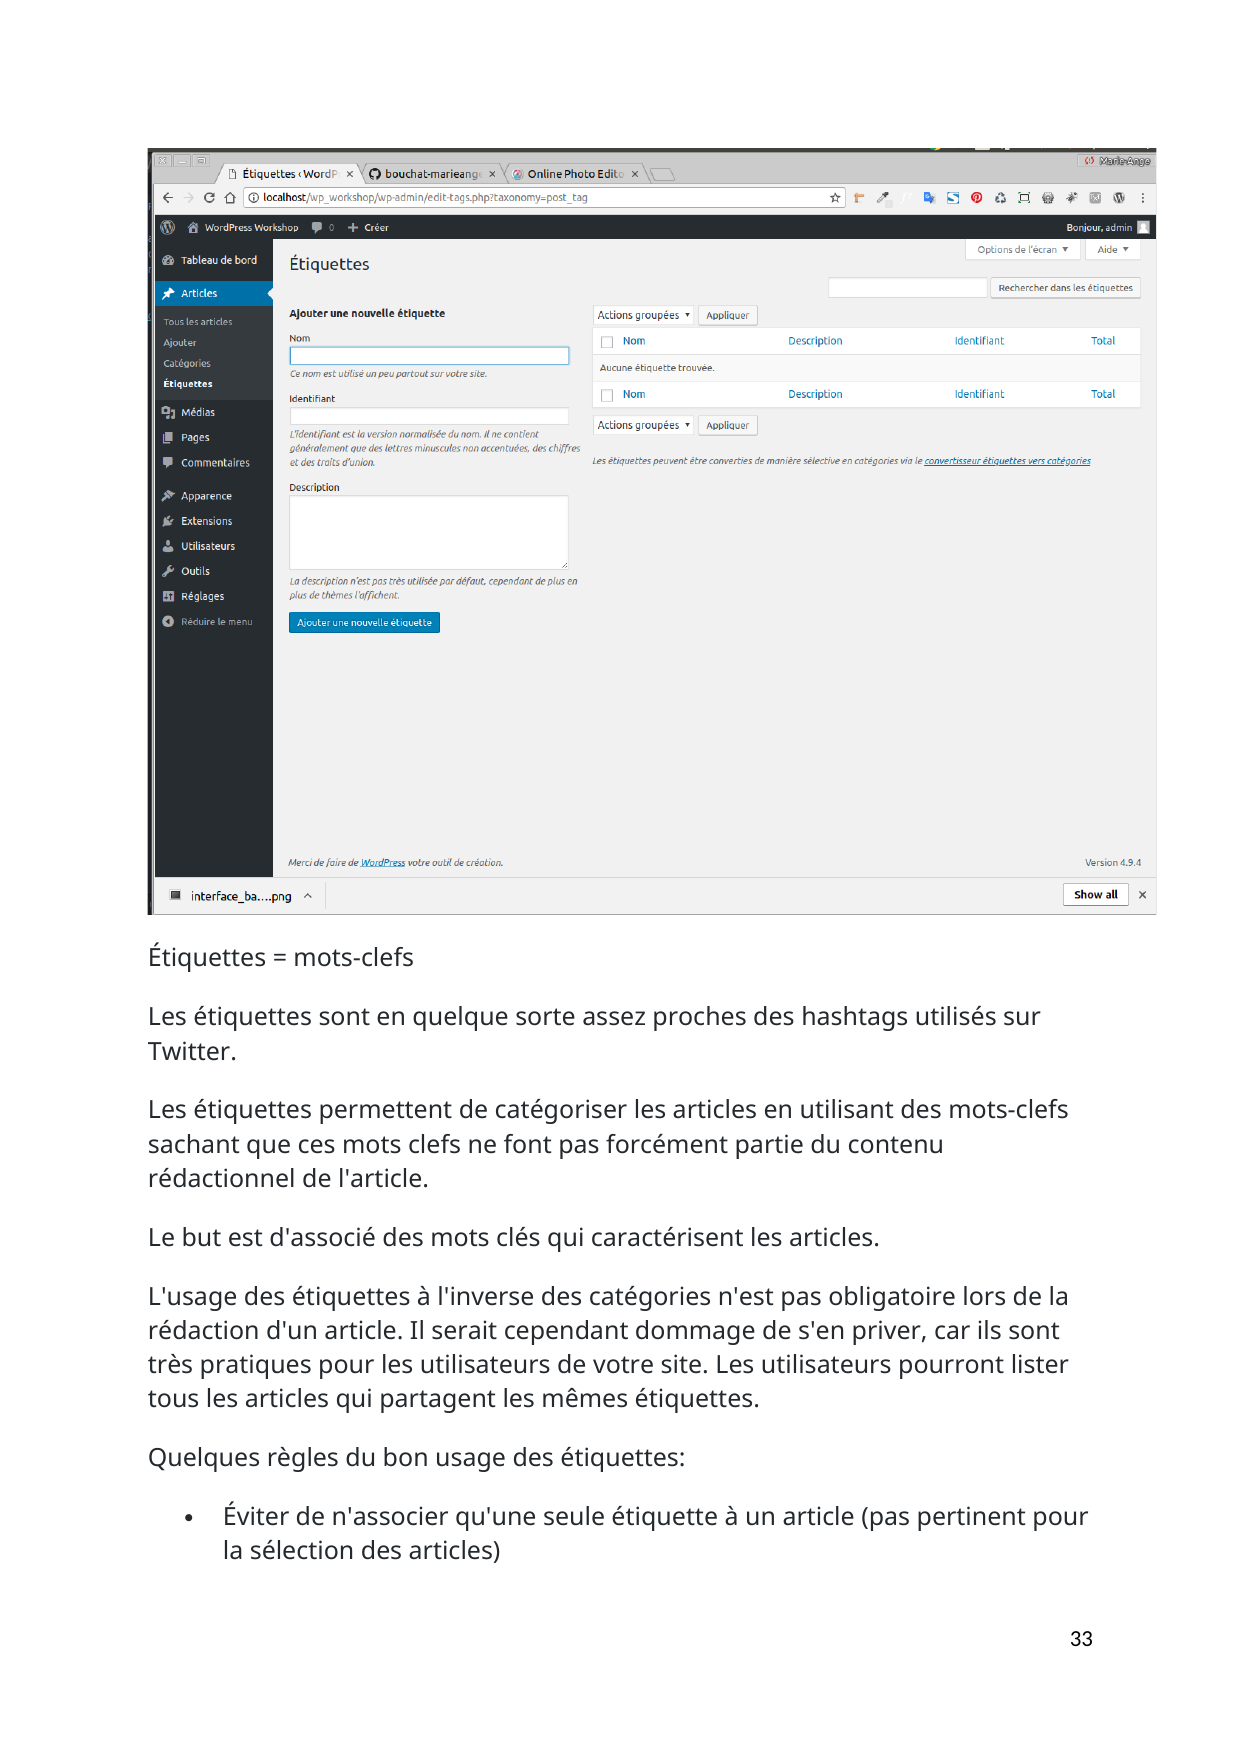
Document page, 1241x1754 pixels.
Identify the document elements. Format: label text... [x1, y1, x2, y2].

text Étiquettes = mots-clefs [148, 940, 1093, 974]
text Les étiquettes sont en quelque sorte assez proches des hashtags utilisés sur Twitter. [148, 999, 1093, 1067]
picture [147, 147, 1157, 915]
text Le but est d'associé des mots clés qui caractérisent les articles. [148, 1219, 1093, 1253]
text L'usage des étiquettes à l'inverse des catégories n'est pas obligatoire lors de la rédaction d'un article. Il serait cependant dommage de s'en priver, car ils sont très pratiques pour les utilisateurs de votre site. Les utilisateurs pourront lister tous les articles qui partagent les mêmes étiquettes. [148, 1278, 1093, 1415]
text Quelques règles du bon usage des étiquettes: [148, 1440, 1093, 1474]
text Les étiquettes permettent de catégoriser les articles en utilisant des mots-clefs sachant que ces mots clefs ne font pas forcément partie du contenu rédactionnel de l'article. [148, 1092, 1093, 1194]
list Éviter de n'associer qu'une seule étiquette à un article (pas pertinent pour la sélection des articles) [185, 1499, 1093, 1567]
